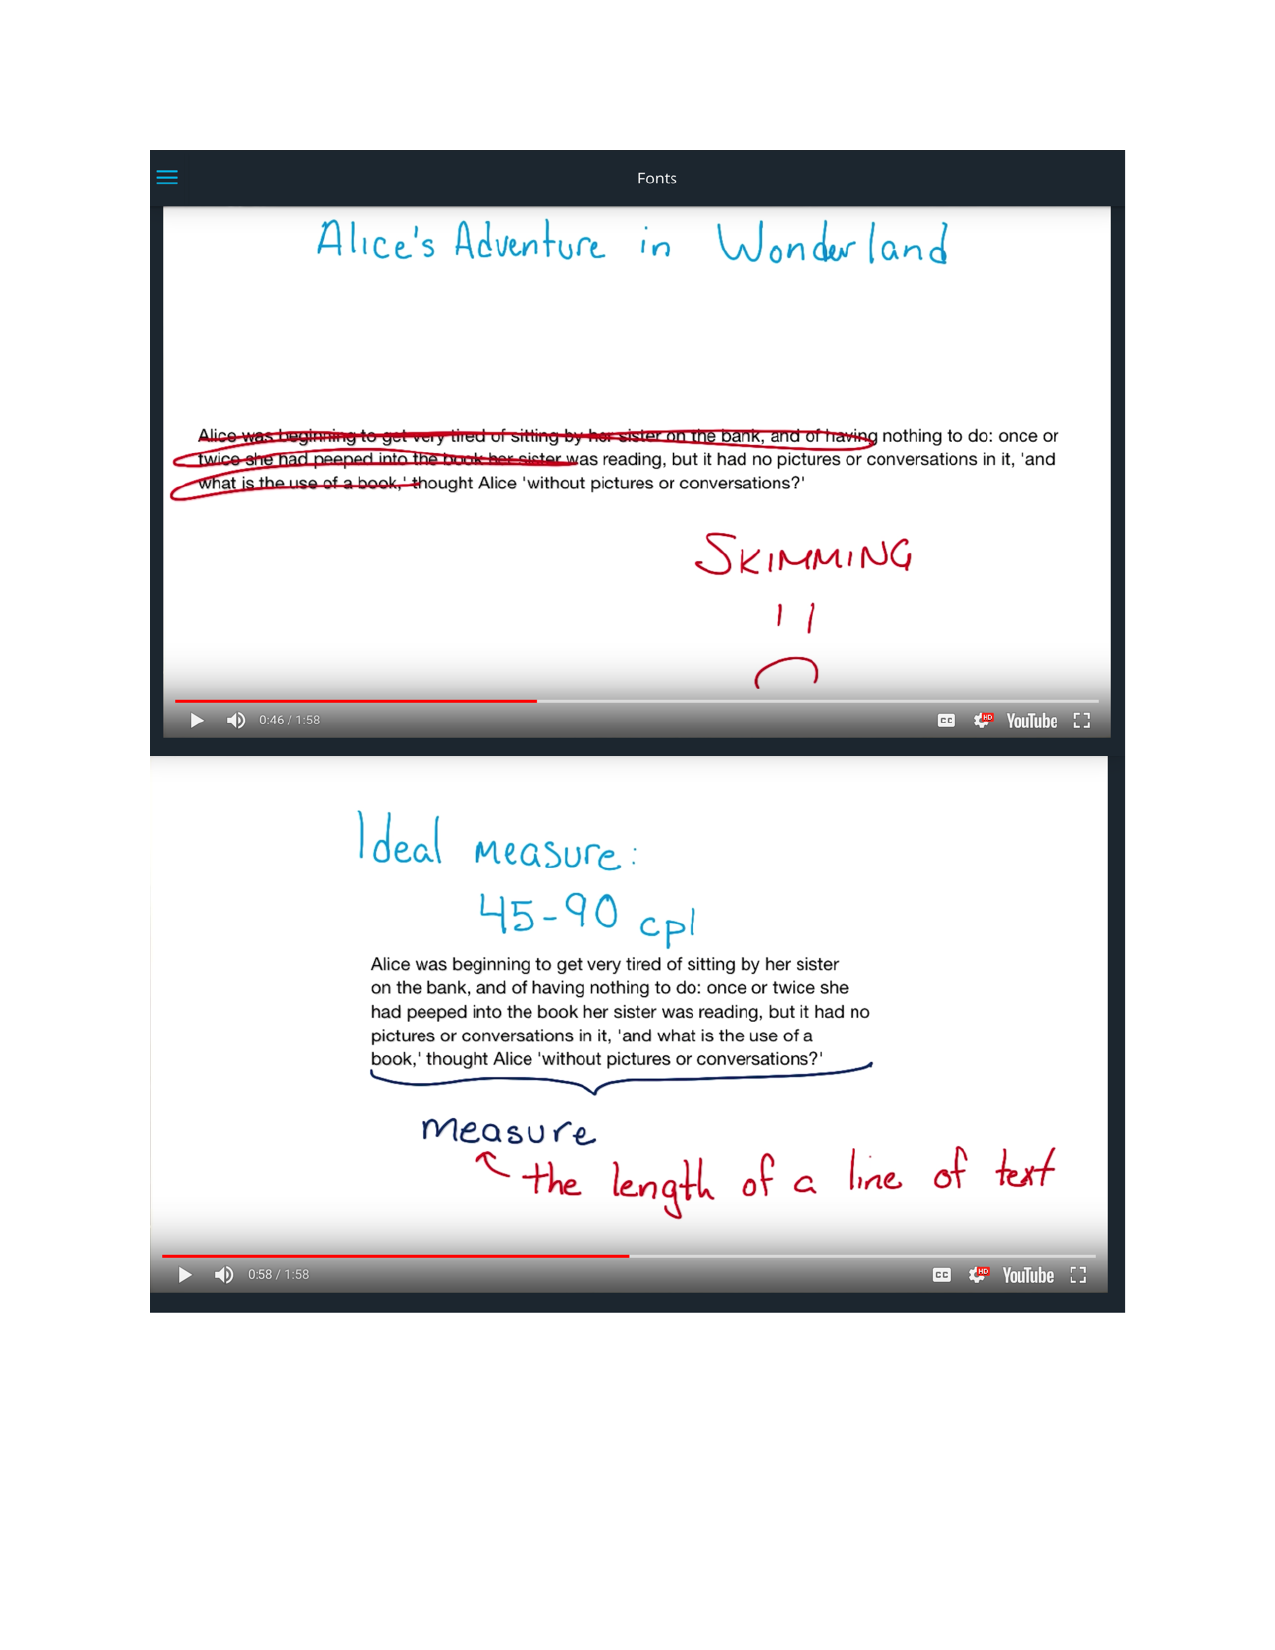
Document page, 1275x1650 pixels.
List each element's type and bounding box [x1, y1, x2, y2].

picture [150, 150, 1125, 1317]
